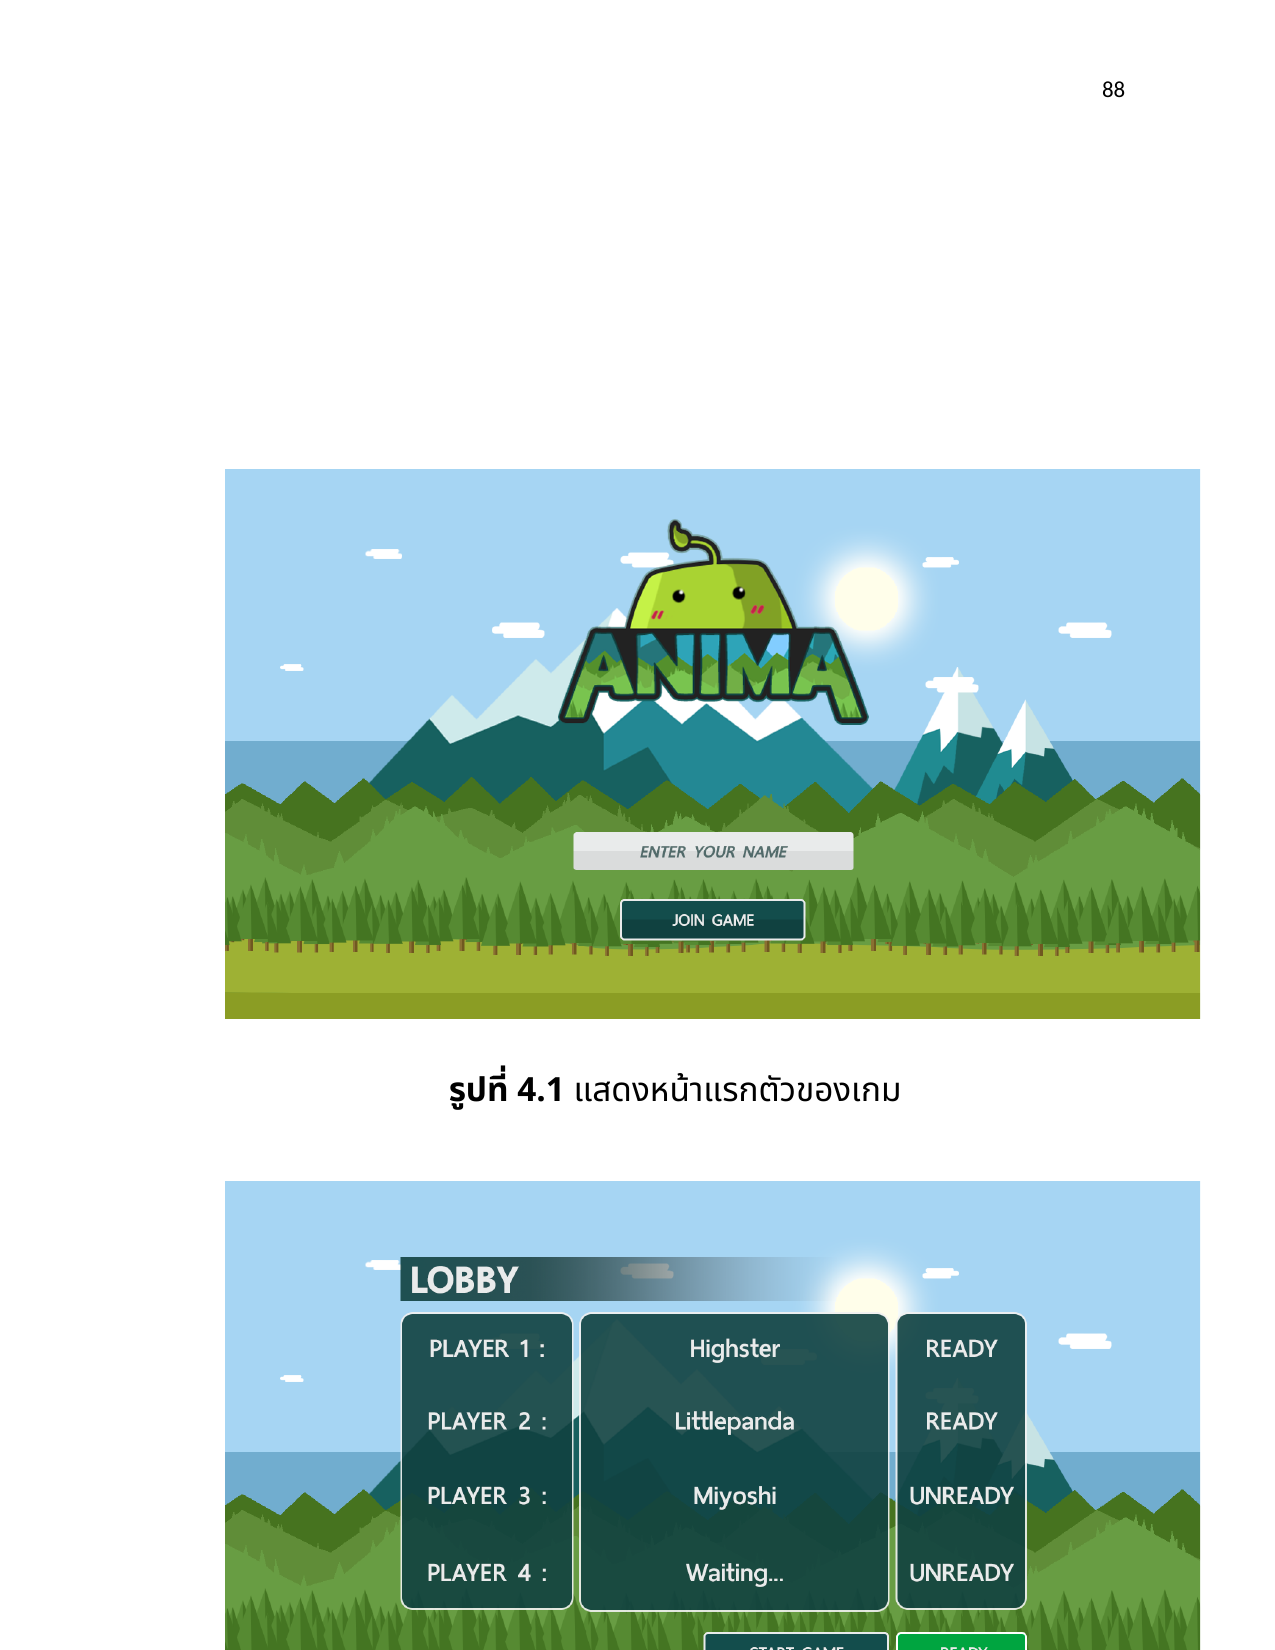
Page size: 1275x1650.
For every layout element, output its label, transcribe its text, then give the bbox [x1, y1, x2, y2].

picture [225, 1181, 1200, 1650]
text รูปที่ 4.1 แสดงหน้าแรกตัวของเกม [225, 1065, 1125, 1116]
picture [225, 469, 1200, 1019]
